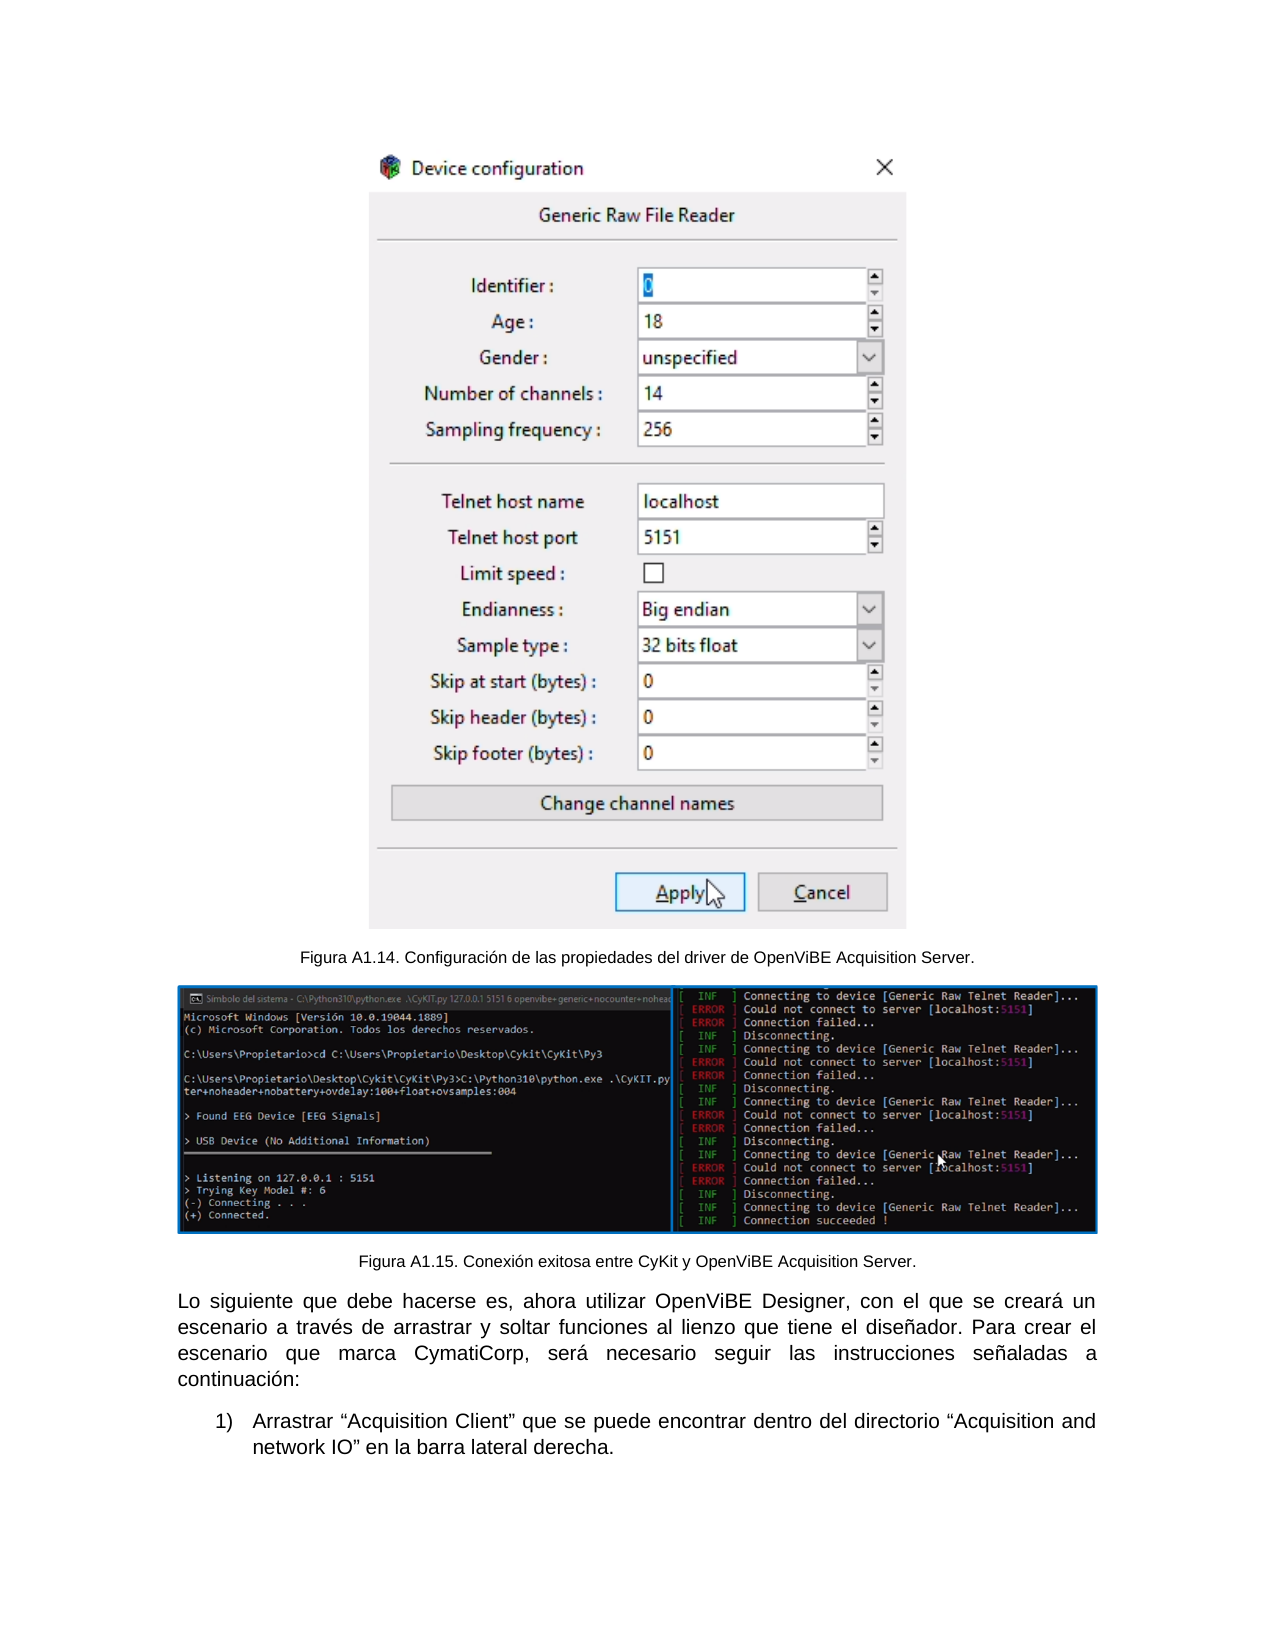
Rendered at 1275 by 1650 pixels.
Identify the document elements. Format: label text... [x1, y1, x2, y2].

text Lo siguiente que debe hacerse es, ahora utilizar OpenViBE Designer, con el que se creará un escenario a través de arrastrar y soltar funciones al lienzo que tiene el diseñador. Para crear el escenario que marca CymatiCorp, será necesario seguir las instrucciones señaladas a continuación: [177, 1289, 1098, 1391]
picture [177, 985, 1098, 1234]
text Figura A1.14. Configuración de las propiedades del driver de OpenViBE Acquisition Server. [177, 948, 1098, 967]
picture [368, 147, 907, 929]
list Arrastrar “Acquisition Client” que se puede encontrar dentro del directorio “Acquisition and network IO” en la barra lateral derecha. [215, 1409, 1098, 1459]
text Figura A1.15. Conexión exitosa entre CyKit y OpenViBE Acquisition Server. [177, 1252, 1098, 1271]
